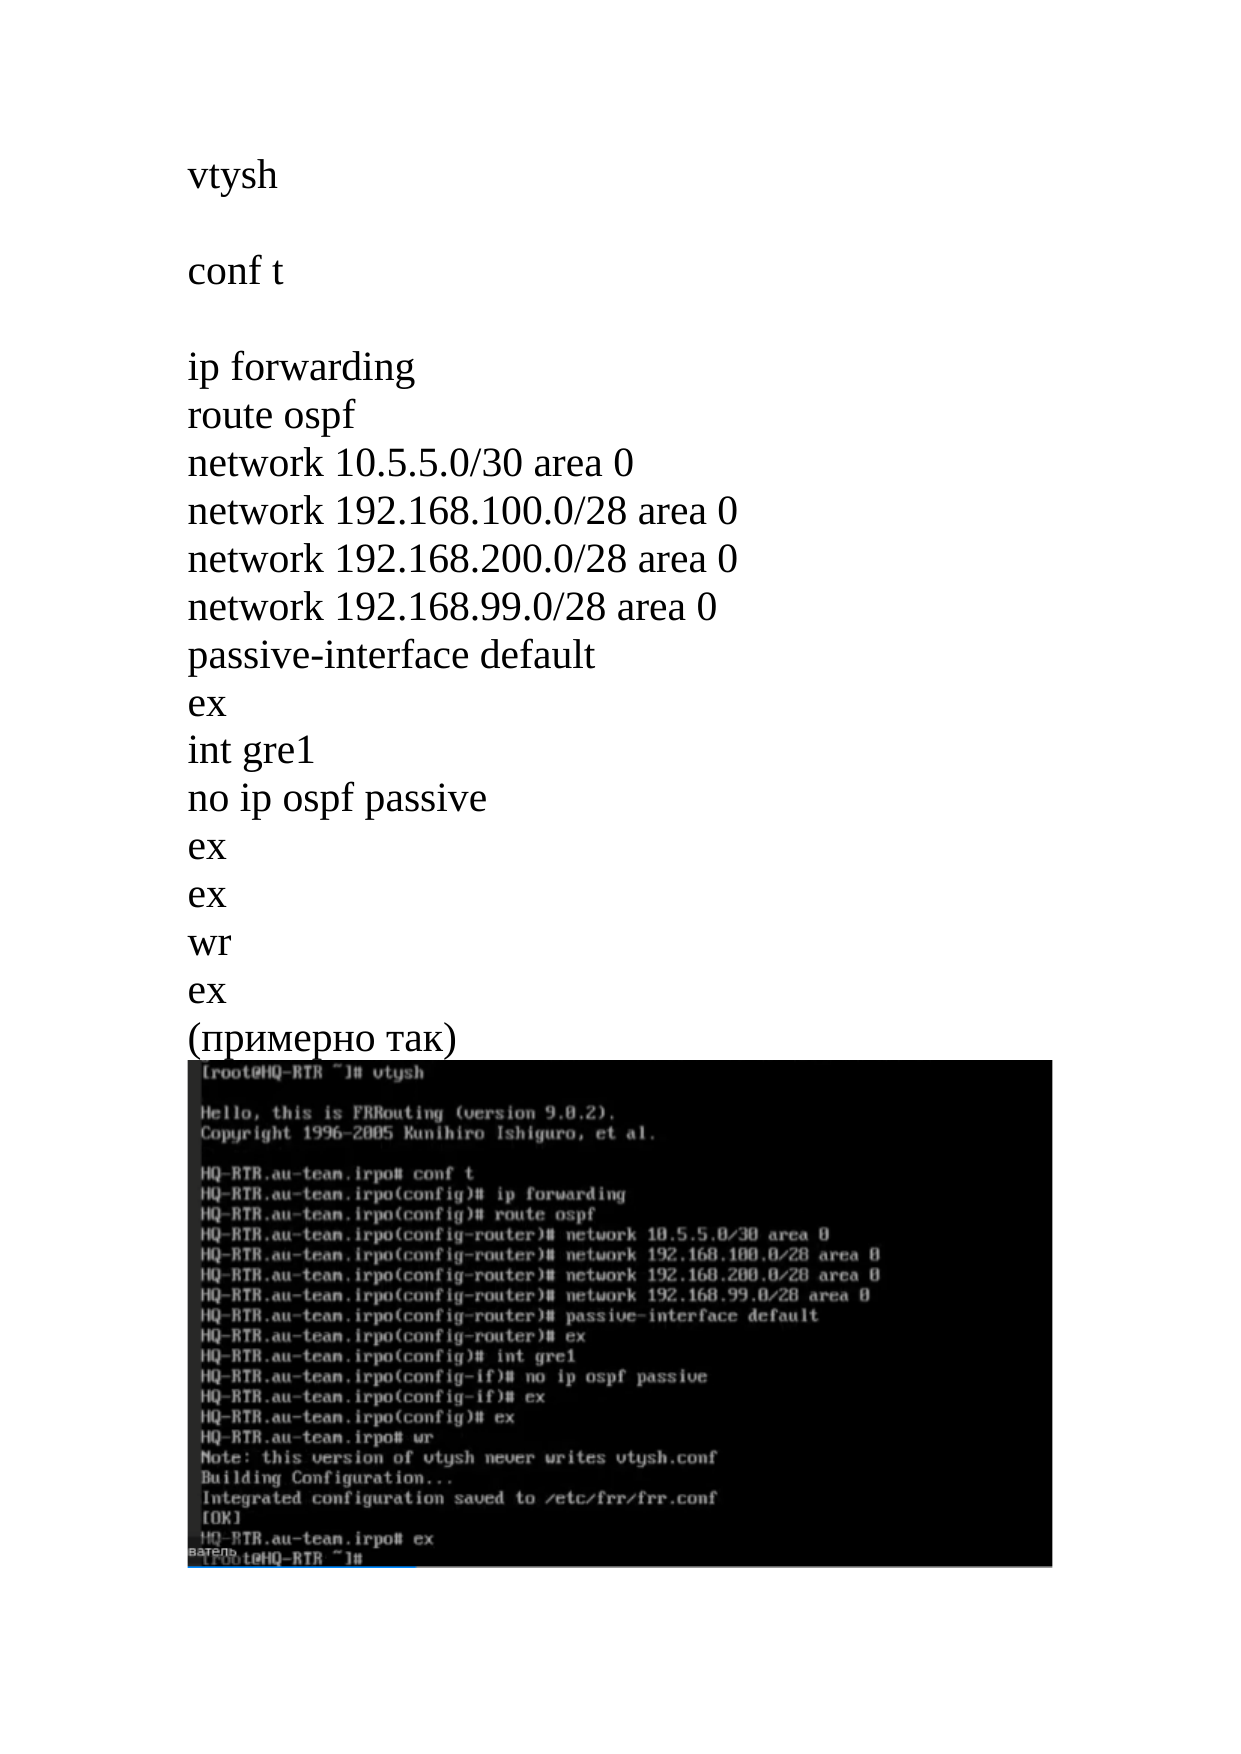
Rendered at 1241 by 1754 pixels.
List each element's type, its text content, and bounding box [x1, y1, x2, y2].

text ex [187, 964, 1053, 1012]
text network 192.168.200.0/28 area 0 [187, 533, 1053, 581]
text ex [187, 677, 1053, 725]
text ex [187, 821, 1053, 869]
text vtysh [187, 150, 1053, 198]
text passive-interface default [187, 629, 1053, 677]
text network 10.5.5.0/30 area 0 [187, 437, 1053, 485]
text ex [187, 869, 1053, 917]
text (примерно так) [187, 1012, 1053, 1060]
text wr [187, 917, 1053, 964]
text network 192.168.99.0/28 area 0 [187, 581, 1053, 629]
text conf t [187, 246, 1053, 294]
text ip forwarding [187, 342, 1053, 389]
text route ospf [187, 389, 1053, 437]
text int gre1 [187, 725, 1053, 773]
text no ip ospf passive [187, 773, 1053, 821]
picture [187, 1060, 1053, 1568]
text network 192.168.100.0/28 area 0 [187, 485, 1053, 533]
